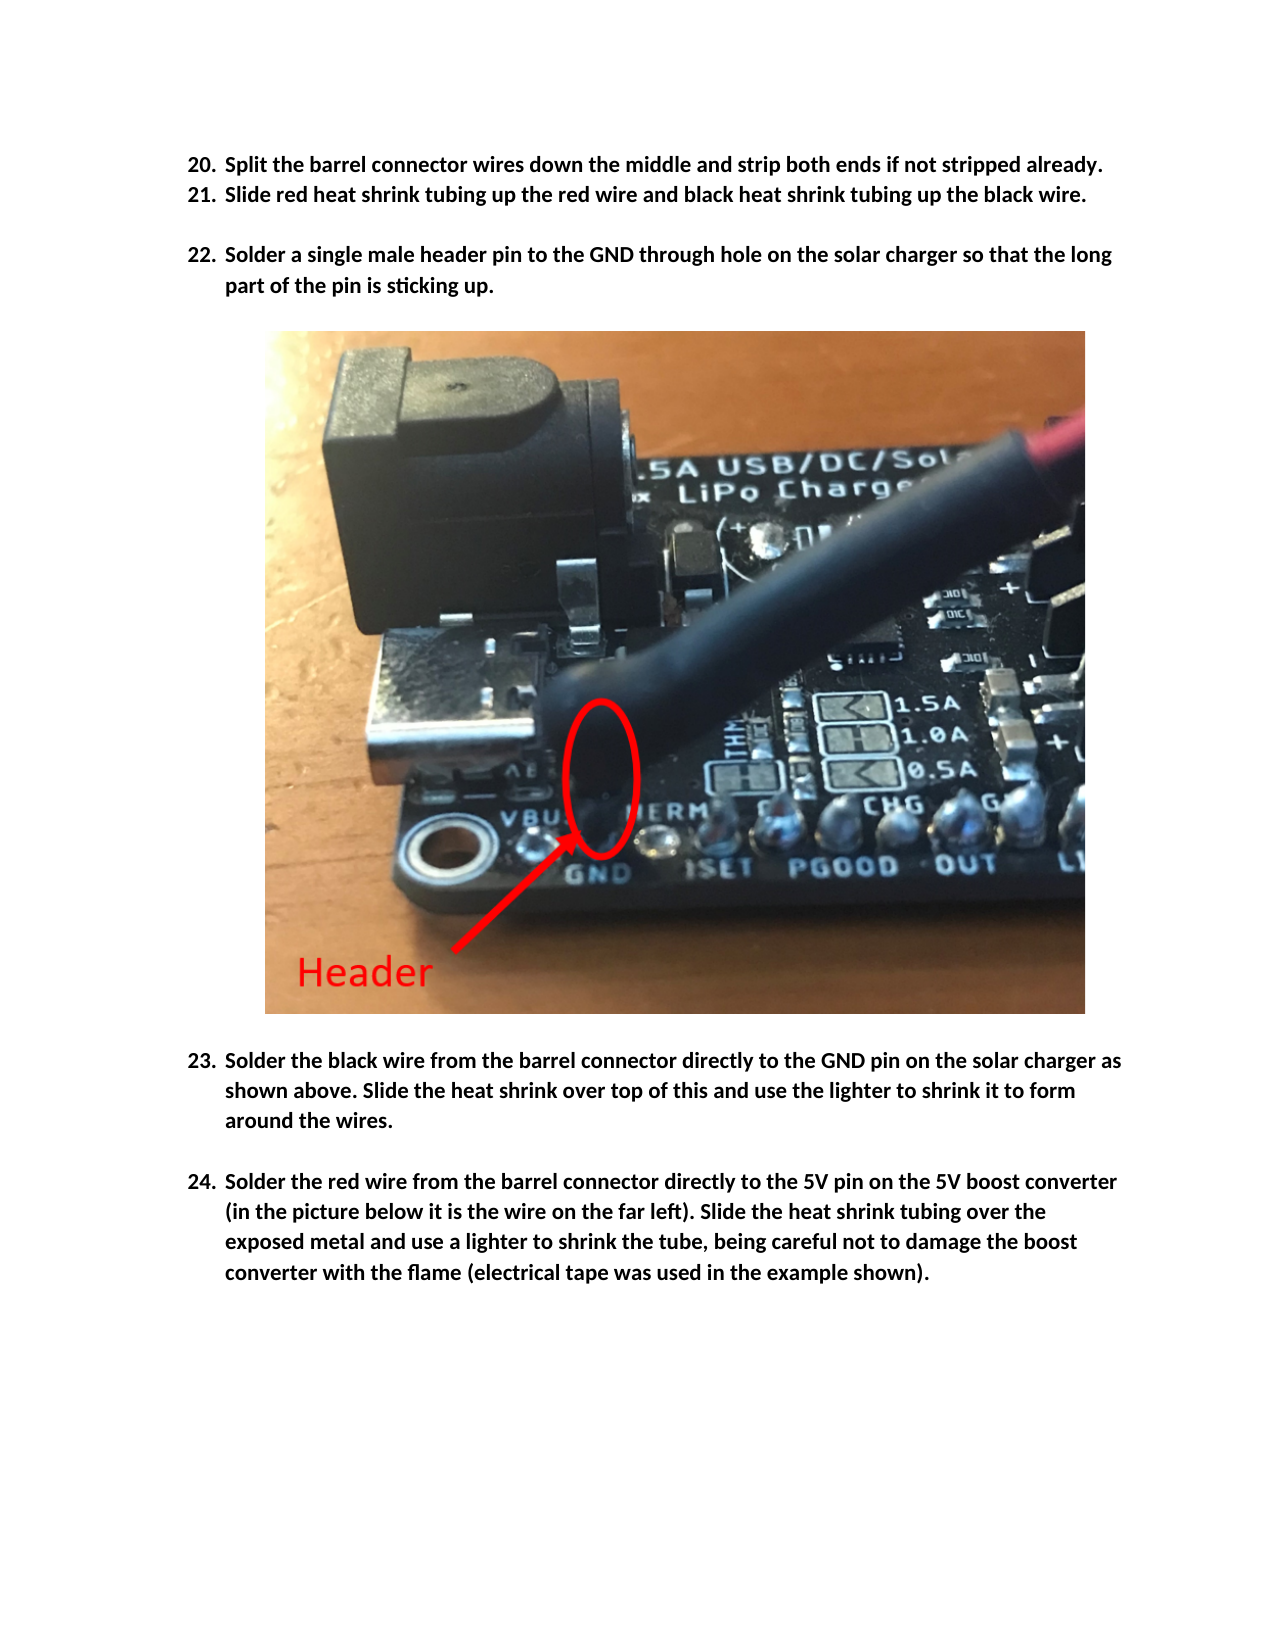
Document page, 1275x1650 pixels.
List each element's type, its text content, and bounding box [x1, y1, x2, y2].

list Solder the red wire from the barrel connector directly to the 5V pin on the 5V boost converter (in the picture below it is the wire on the far left). Slide the heat shrink tubing over the exposed metal and use a lighter to shrink the tube, being careful not to damage the boost converter with the flame (electrical tape was used in the example shown). [187, 1167, 1125, 1286]
picture [265, 331, 1086, 1014]
list Slide red heat shrink tubing up the red wire and black heat shrink tubing up the black wire. [187, 180, 1125, 208]
list Split the barrel connector wires down the middle and strip both ends if not stripped already. [187, 150, 1125, 178]
list Solder the black wire from the barrel connector directly to the GND pin on the solar charger as shown above. Slide the heat shrink over top of this and use the lighter to shrink it to form around the wires. [187, 1046, 1125, 1134]
list Solder a single male header pin to the GND through hole on the solar charger so that the long part of the pin is sticking up. [187, 241, 1125, 299]
